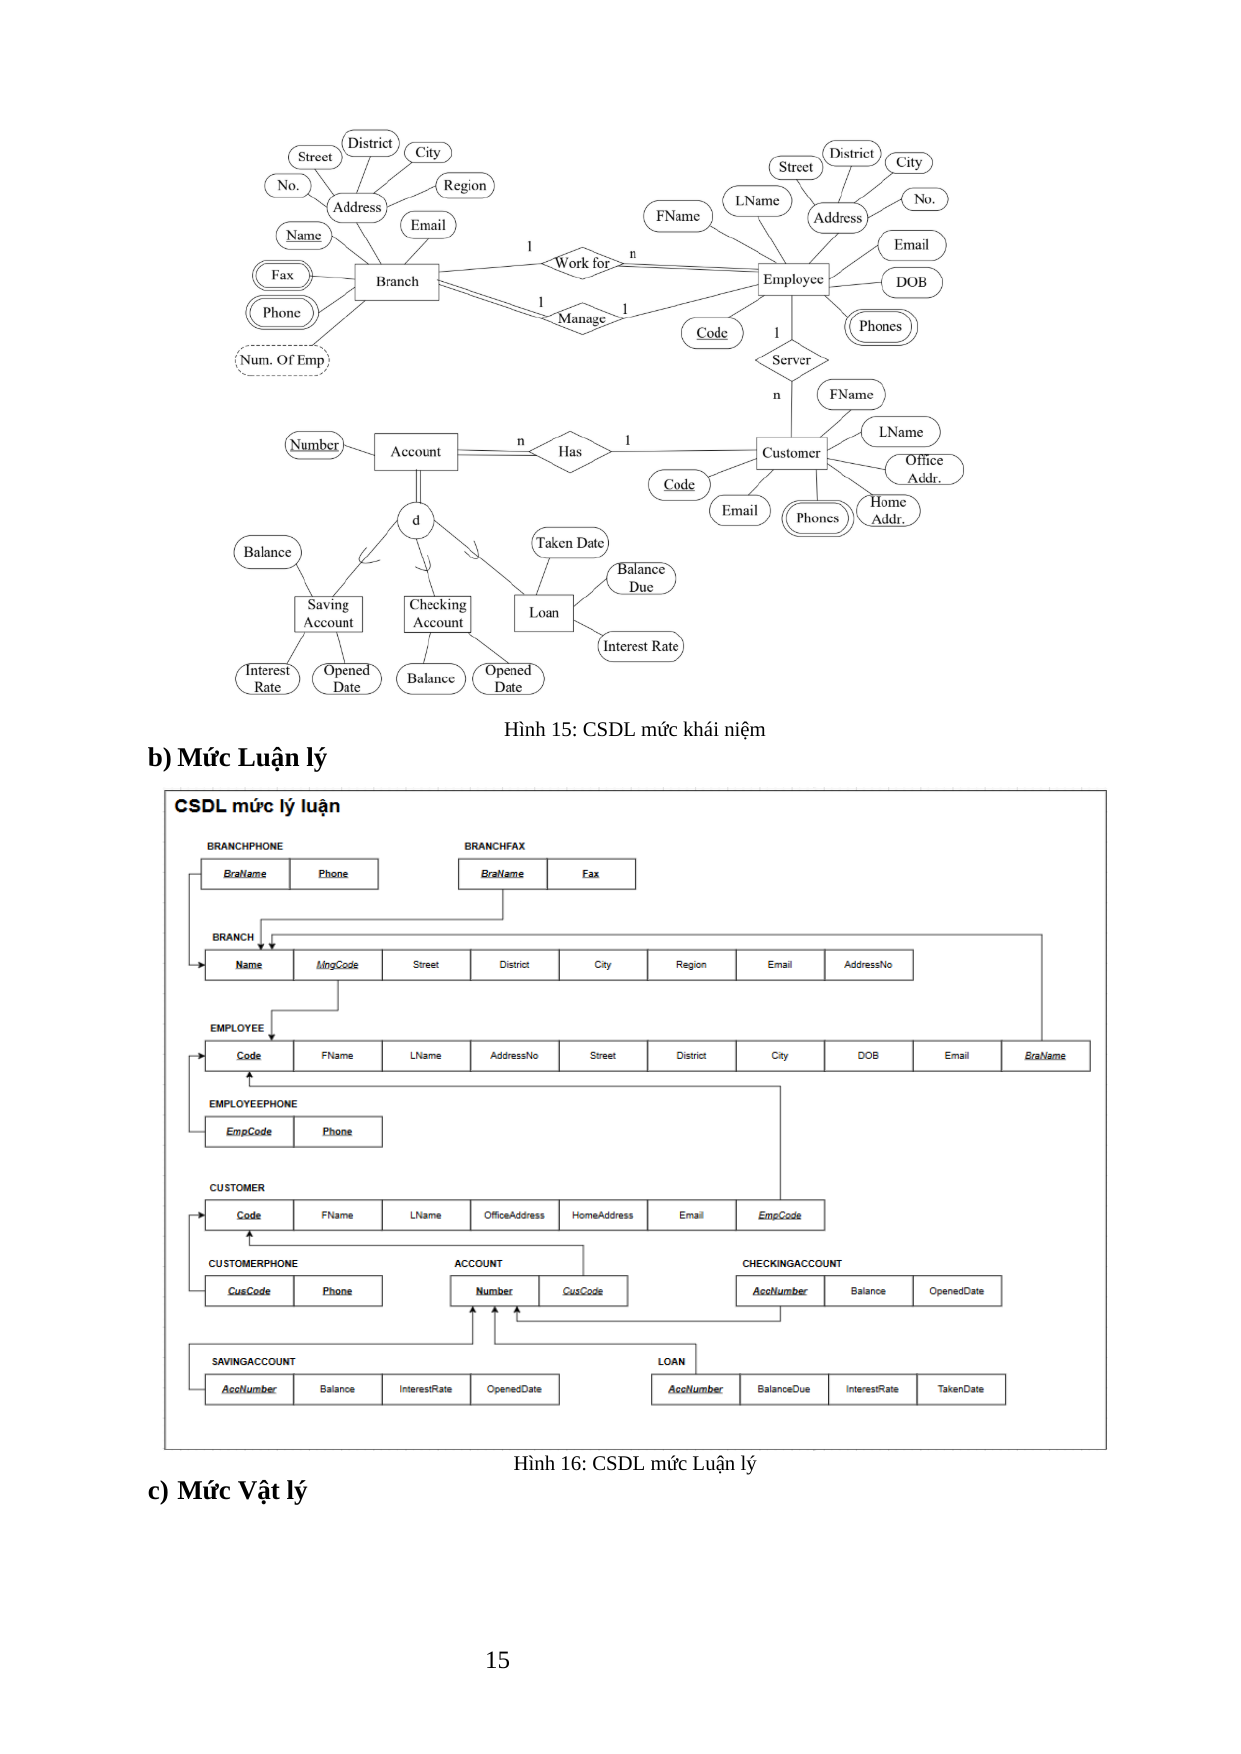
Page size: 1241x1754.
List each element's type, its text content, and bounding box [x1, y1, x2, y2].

list Hình 15: CSDL mức khái niệm [148, 717, 1122, 741]
list Mức Vật lý [148, 1474, 1122, 1506]
picture [222, 118, 1048, 717]
list Mức Luận lý [148, 741, 1122, 772]
picture [162, 787, 1108, 1451]
list Hình 16: CSDL mức Luận lý [148, 1450, 1122, 1474]
